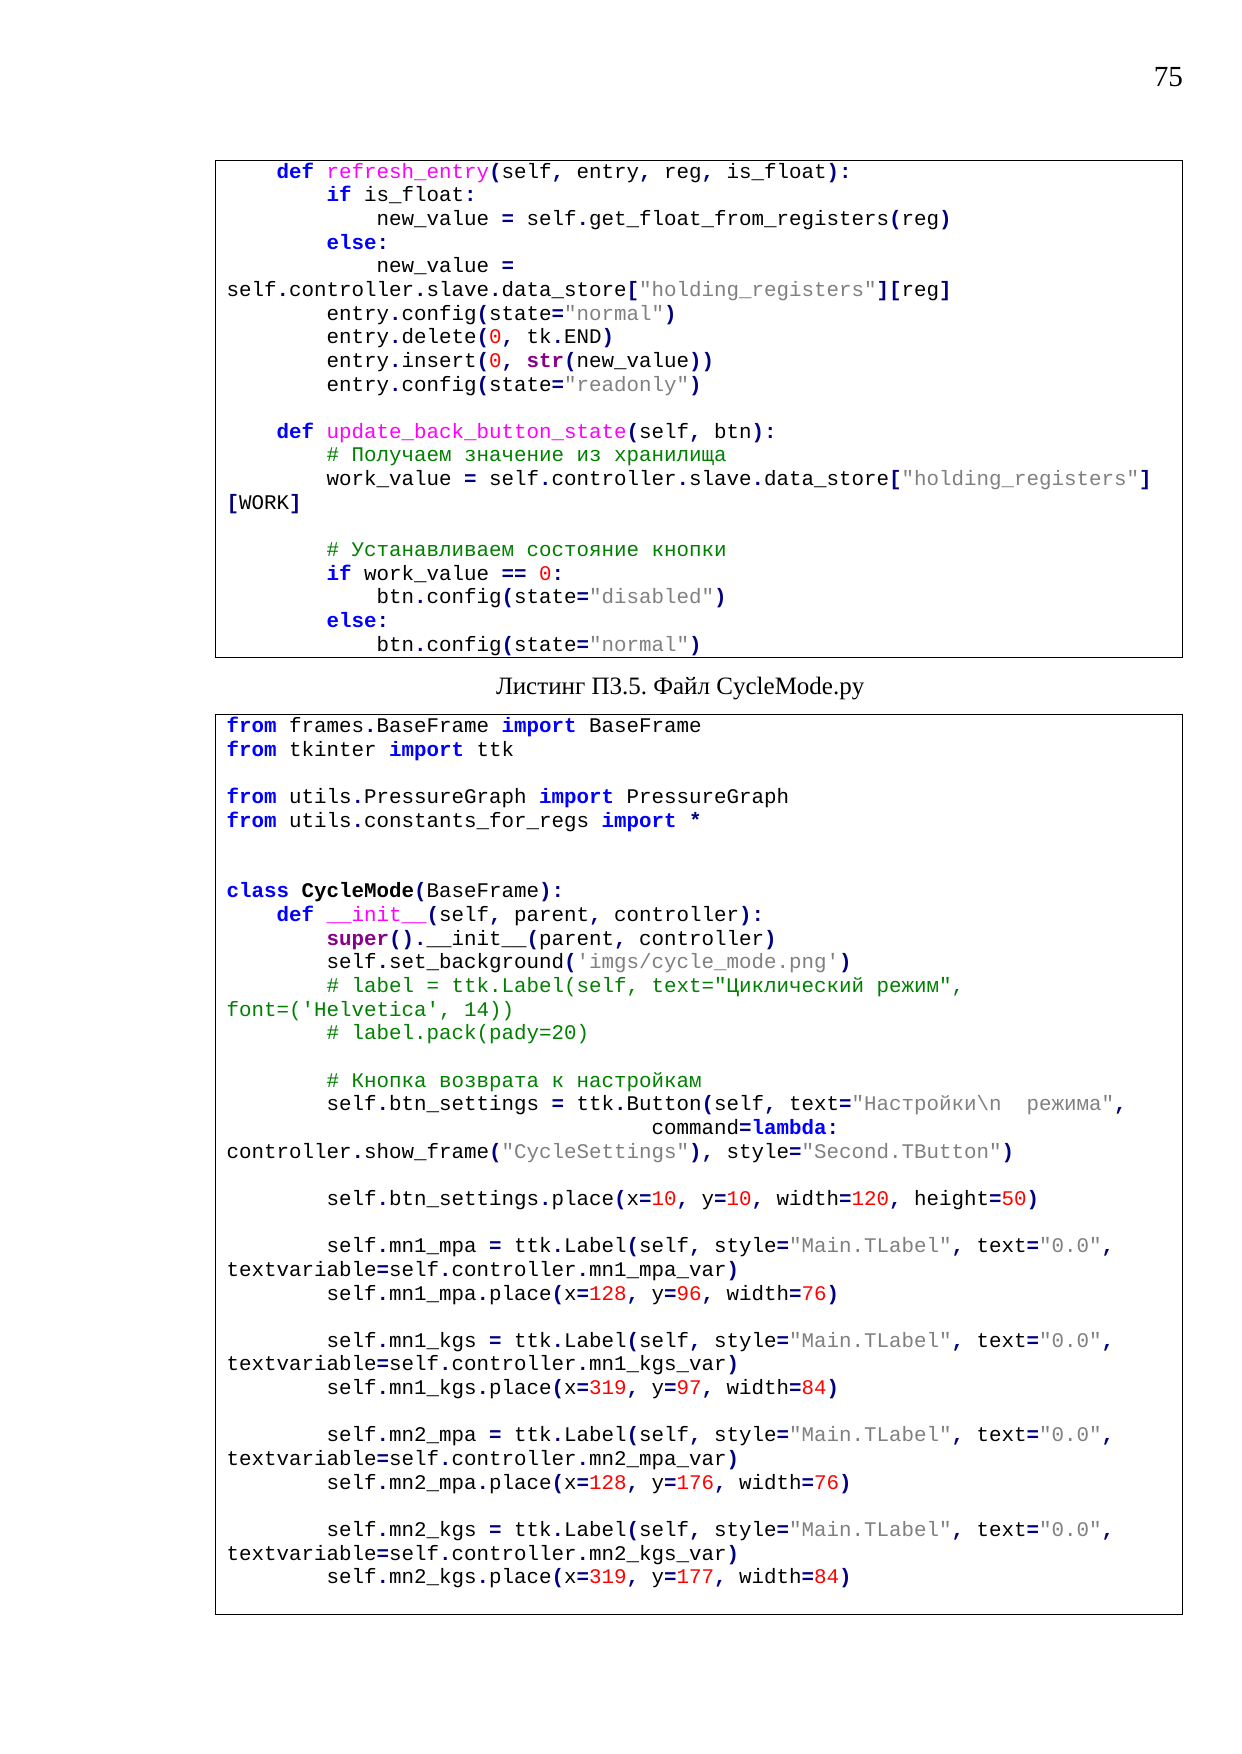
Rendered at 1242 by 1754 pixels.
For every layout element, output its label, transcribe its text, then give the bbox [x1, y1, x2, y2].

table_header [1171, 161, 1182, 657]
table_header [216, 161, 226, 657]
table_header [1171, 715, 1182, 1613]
text Листинг П3.5. Файл CycleMode.py [177, 671, 1183, 699]
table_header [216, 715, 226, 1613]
